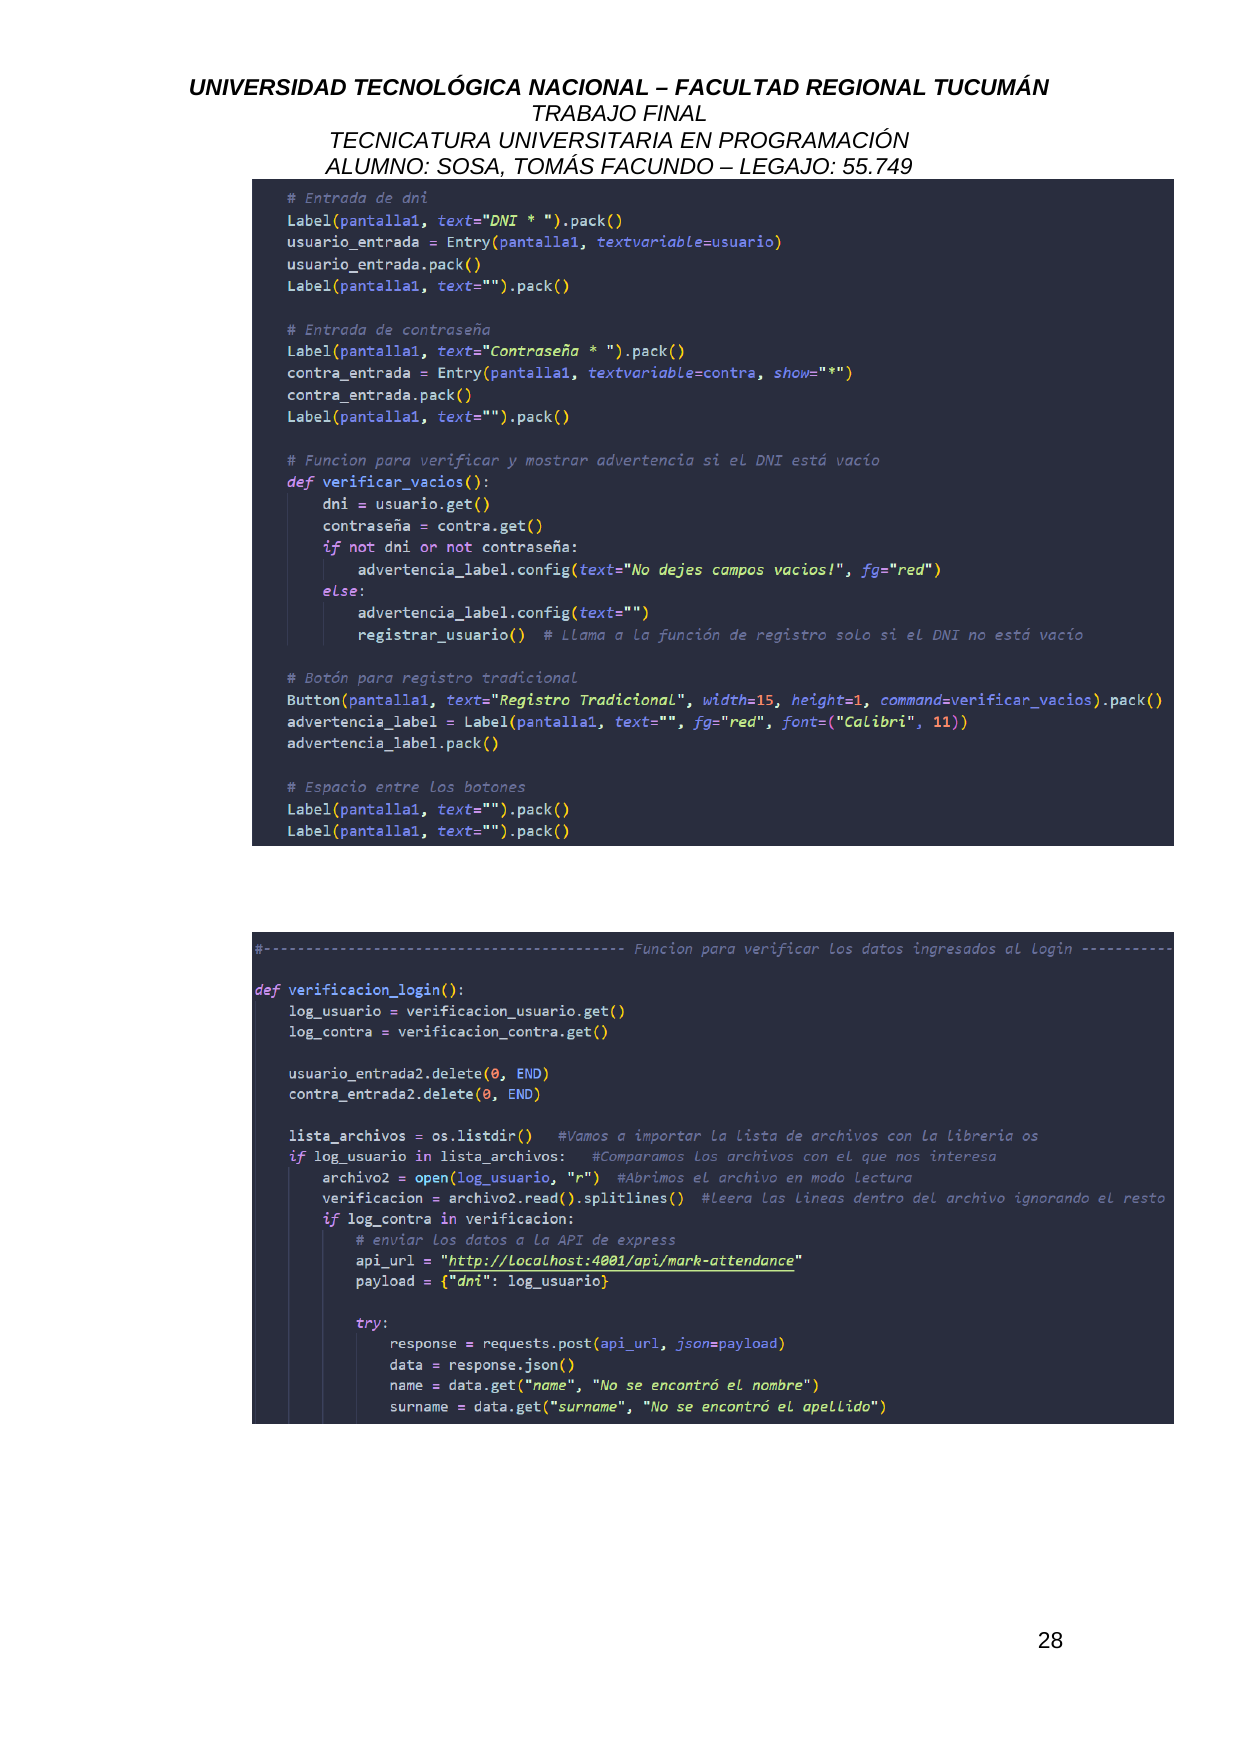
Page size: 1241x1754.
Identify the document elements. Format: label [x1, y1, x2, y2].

picture [252, 179, 1174, 846]
picture [252, 932, 1174, 1424]
